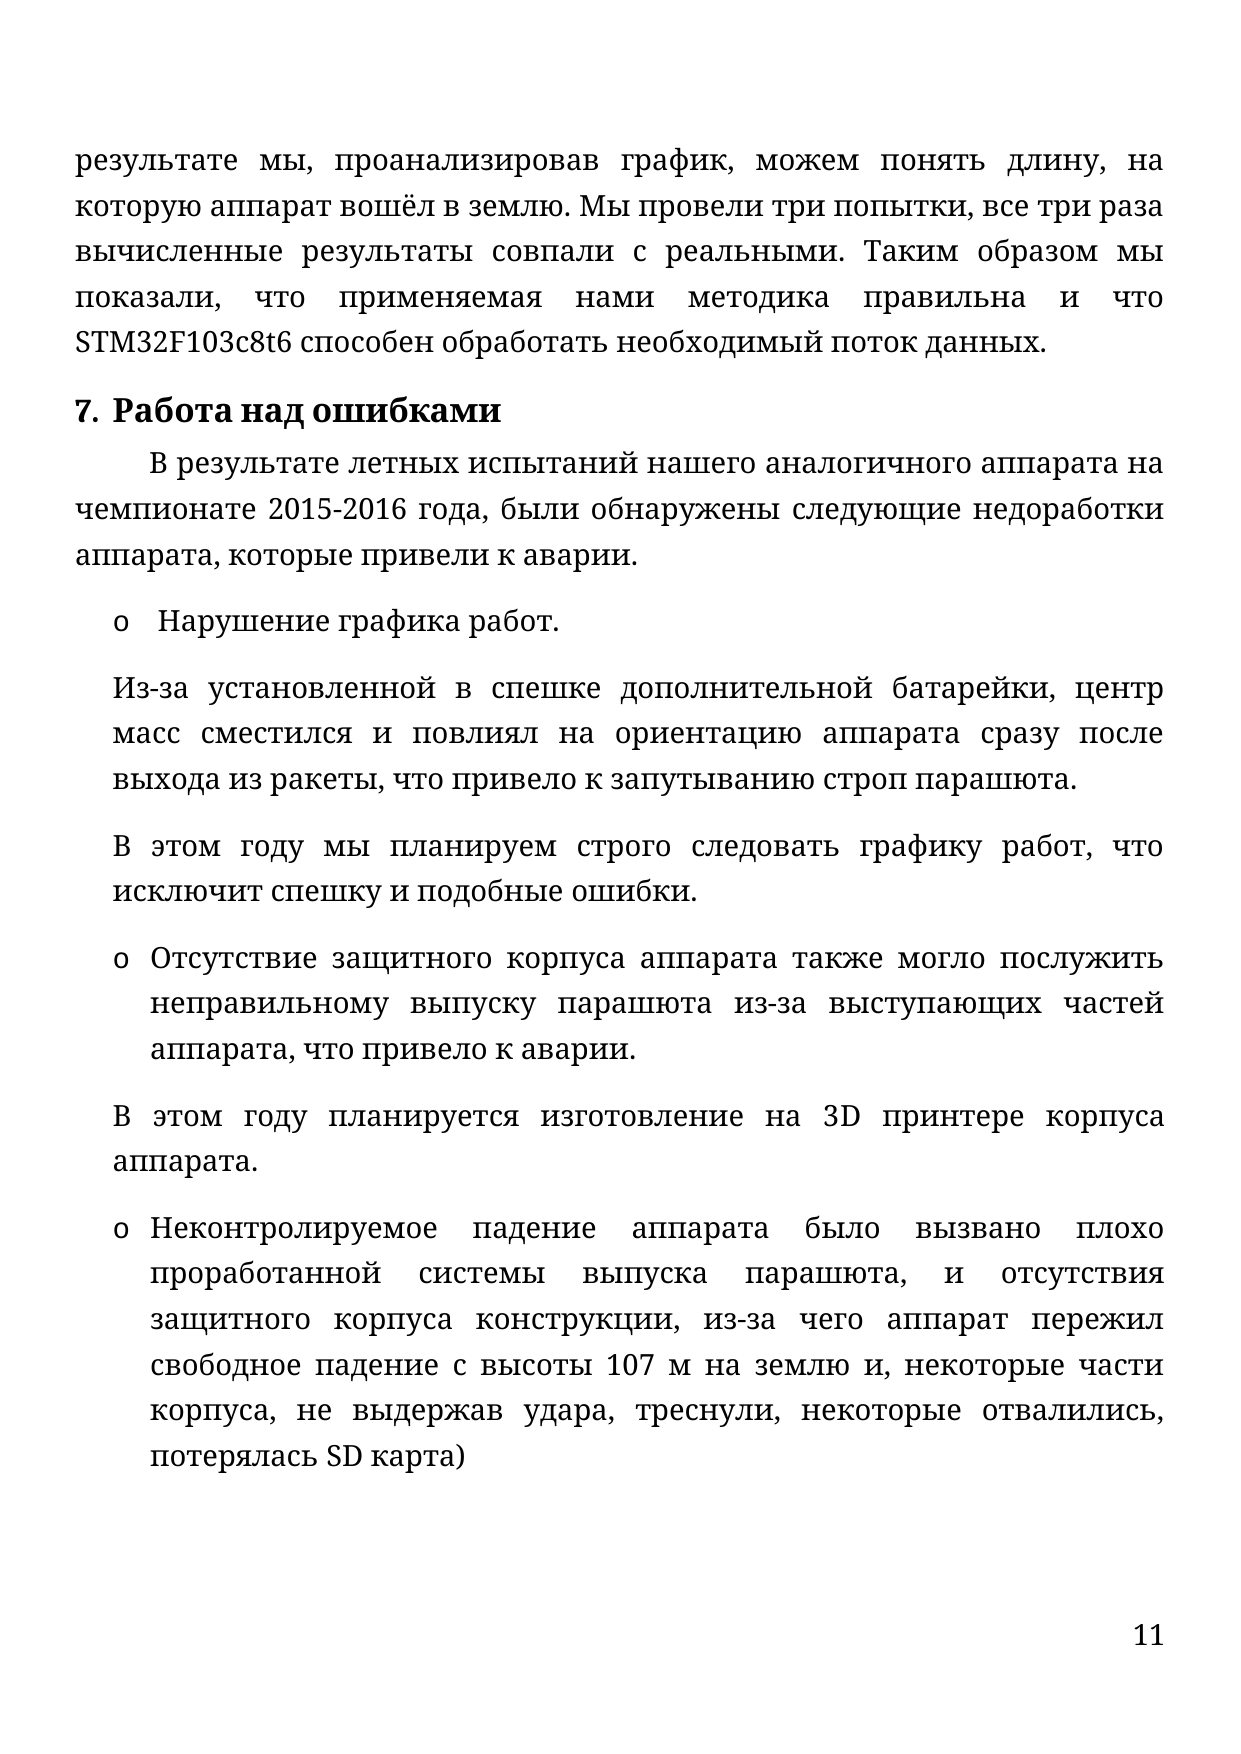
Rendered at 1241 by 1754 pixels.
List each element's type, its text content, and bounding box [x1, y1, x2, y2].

list Отсутствие защитного корпуса аппарата также могло послужить неправильному выпуску парашюта из-за выступающих частей аппарата, что привело к аварии. [112, 937, 1165, 1068]
list Неконтролируемое падение аппарата было вызвано плохо проработанной системы выпуска парашюта, и отсутствия защитного корпуса конструкции, из-за чего аппарат пережил свободное падение с высоты 107 м на землю и, некоторые части корпуса, не выдержав удара, треснули, некоторые отвалились, потерялась SD карта) [112, 1207, 1165, 1475]
list Нарушение графика работ. [112, 600, 1165, 640]
text В этом году планируется изготовление на 3D принтере корпуса аппарата. [112, 1095, 1165, 1180]
text Из-за установленной в спешке дополнительной батарейки, центр масс сместился и повлиял на ориентацию аппарата сразу после выхода из ракеты, что привело к запутыванию строп парашюта. [112, 667, 1165, 798]
text В результате летных испытаний нашего аналогичного аппарата на чемпионате 2015-2016 года, были обнаружены следующие недоработки аппарата, которые привели к аварии. [75, 443, 1165, 574]
subtitle Работа над ошибками [75, 392, 1165, 431]
text В этом году мы планируем строго следовать графику работ, что исключит спешку и подобные ошибки. [112, 825, 1165, 910]
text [75, 139, 1165, 361]
